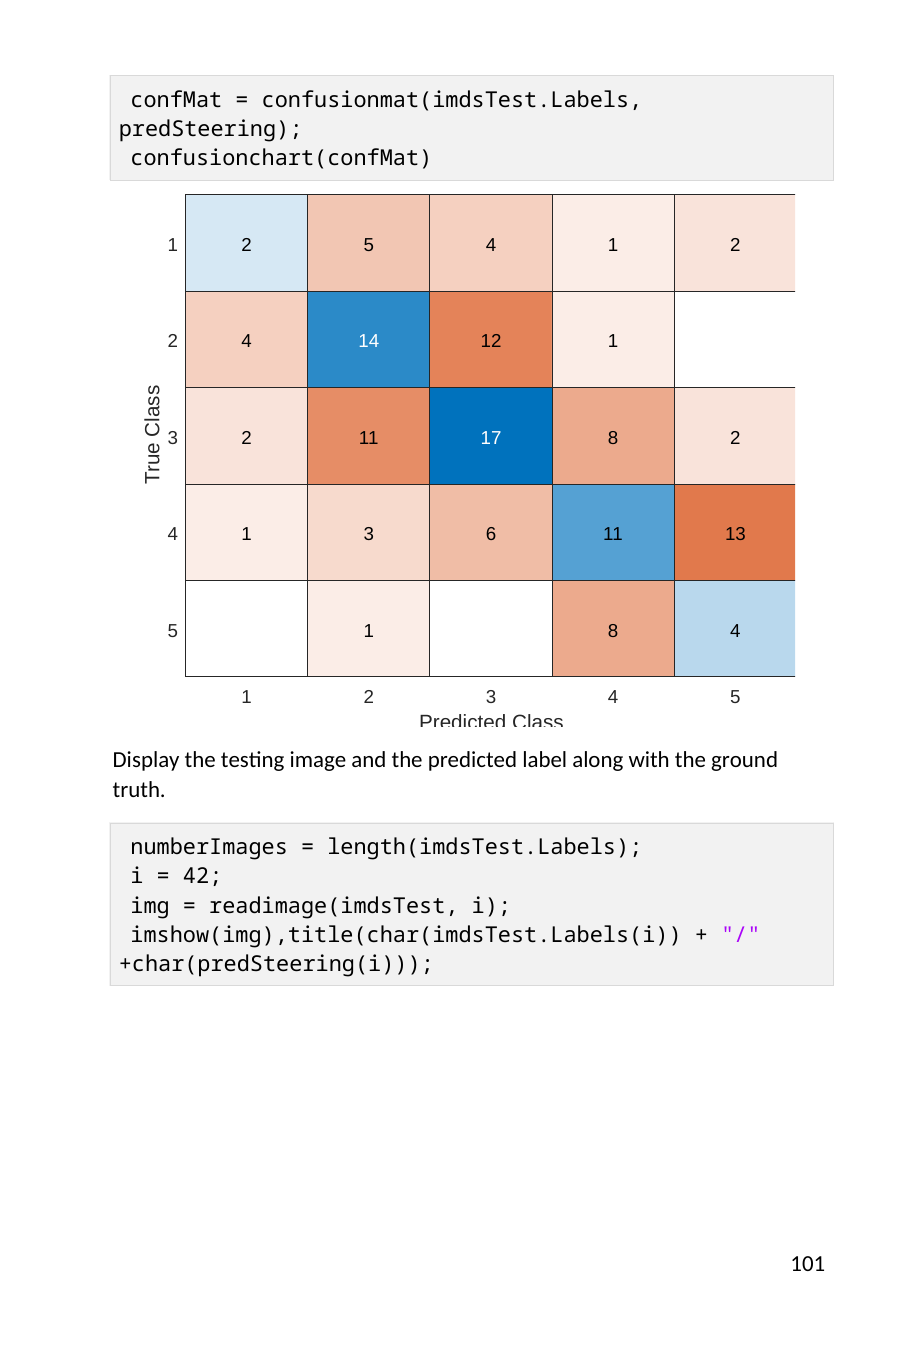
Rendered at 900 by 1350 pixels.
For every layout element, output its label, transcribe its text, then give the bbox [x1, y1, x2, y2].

text numberImages = length(imdsTest.Labels); [111, 824, 833, 852]
text i = 42; [111, 852, 833, 881]
text confusionchart(confMat) [111, 133, 833, 180]
text img = readimage(imdsTest, i); [111, 881, 833, 910]
text confMat = confusionmat(imdsTest.Labels, predSteering); [111, 76, 833, 133]
text Display the testing image and the predicted label along with the ground truth. [112, 745, 825, 804]
text imshow(img),title(char(imdsTest.Labels(i)) + "/" +char(predSteering(i))); [111, 910, 833, 985]
